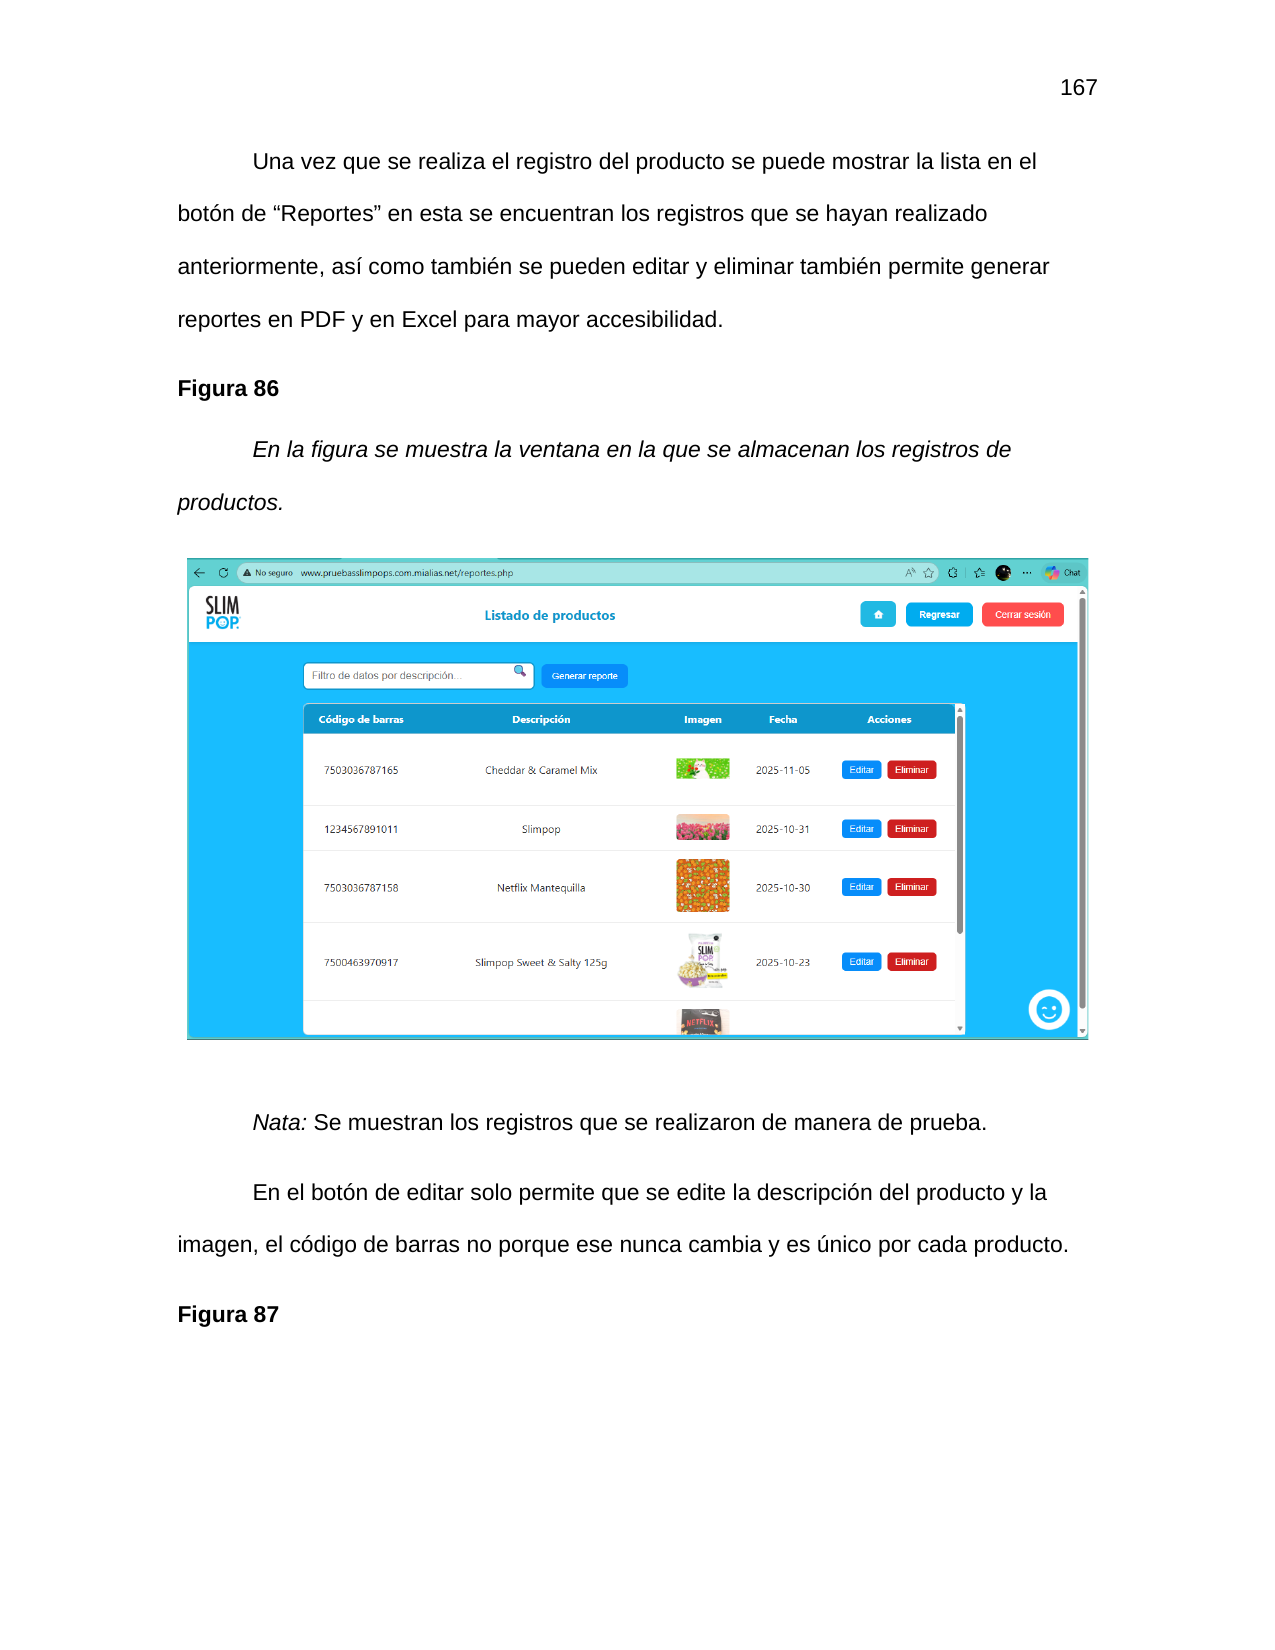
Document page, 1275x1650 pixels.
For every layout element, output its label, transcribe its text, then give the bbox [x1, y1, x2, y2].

title Figura 86 [177, 375, 1098, 402]
picture [187, 558, 1089, 1040]
text Una vez que se realiza el registro del producto se puede mostrar la lista en el botón de “Reportes” en esta se encuentran los registros que se hayan realizado anteriormente, así como también se pueden editar y eliminar también permite generar reportes en PDF y en Excel para mayor accesibilidad. [177, 148, 1098, 332]
text En el botón de editar solo permite que se edite la descripción del producto y la imagen, el código de barras no porque ese nunca cambia y es único por cada producto. [177, 1179, 1098, 1258]
title Figura 87 [177, 1301, 1098, 1327]
text En la figura se muestra la ventana en la que se almacenan los registros de productos. [177, 436, 1098, 515]
